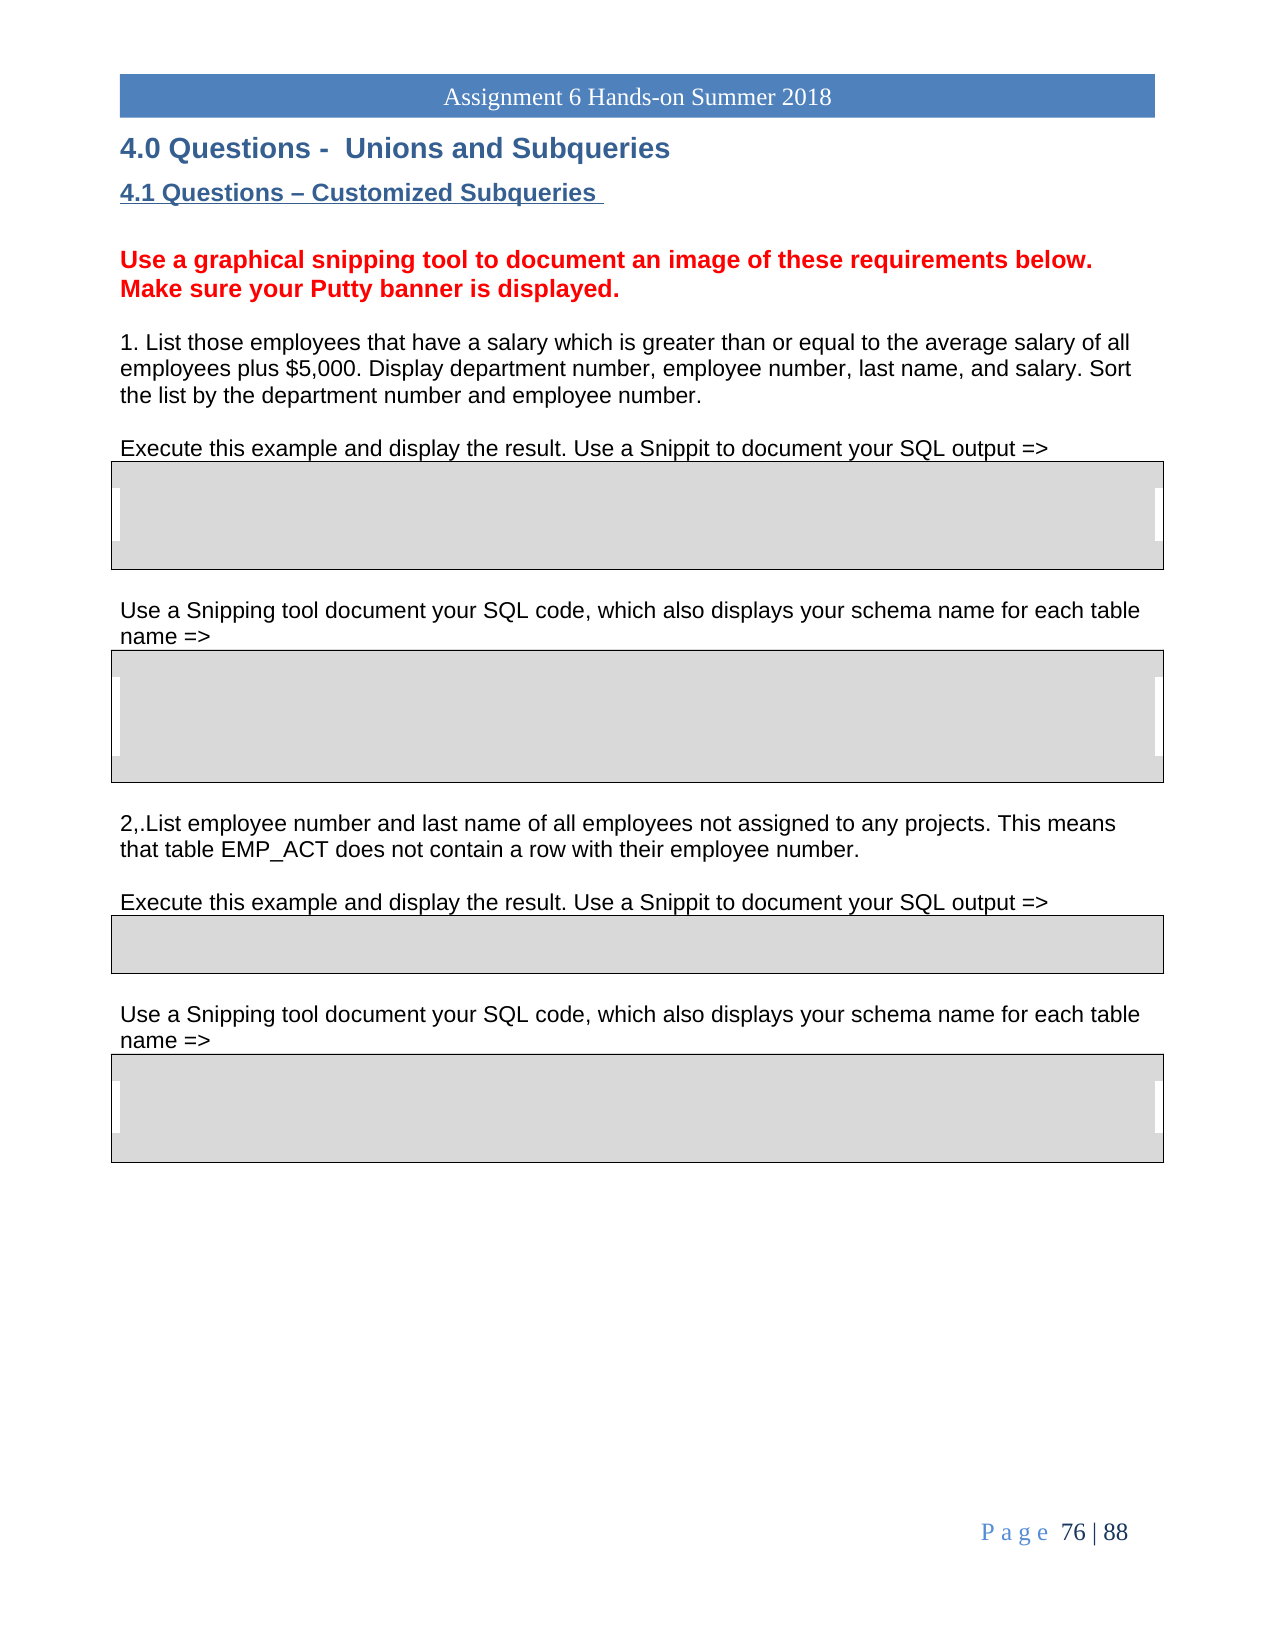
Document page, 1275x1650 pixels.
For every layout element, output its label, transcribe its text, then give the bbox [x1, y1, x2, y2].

text Execute this example and display the result. Use a Snippit to document your SQL output => [120, 434, 1155, 461]
text 2,.List employee number and last name of all employees not assigned to any projects. This means that table EMP_ACT does not contain a row with their employee number. [120, 810, 1155, 862]
text Make sure your Putty banner is displayed. [120, 274, 1155, 303]
subtitle 4.0 Questions - Unions and Subqueries [120, 118, 1155, 165]
text Use a graphical snipping tool to document an image of these requirements below. [120, 245, 1155, 274]
text Use a Snipping tool document your SQL code, which also displays your schema name for each table name => [120, 1001, 1155, 1053]
text 1. List those employees that have a salary which is greater than or equal to the average salary of all employees plus $5,000. Display department number, employee number, last name, and salary. Sort the list by the department number and employee number. [120, 329, 1155, 408]
text Use a Snipping tool document your SQL code, which also displays your schema name for each table name => [120, 597, 1155, 649]
text Execute this example and display the result. Use a Snippit to document your SQL output => [120, 889, 1155, 915]
subtitle 4.1 Questions – Customized Subqueries [120, 178, 1155, 206]
